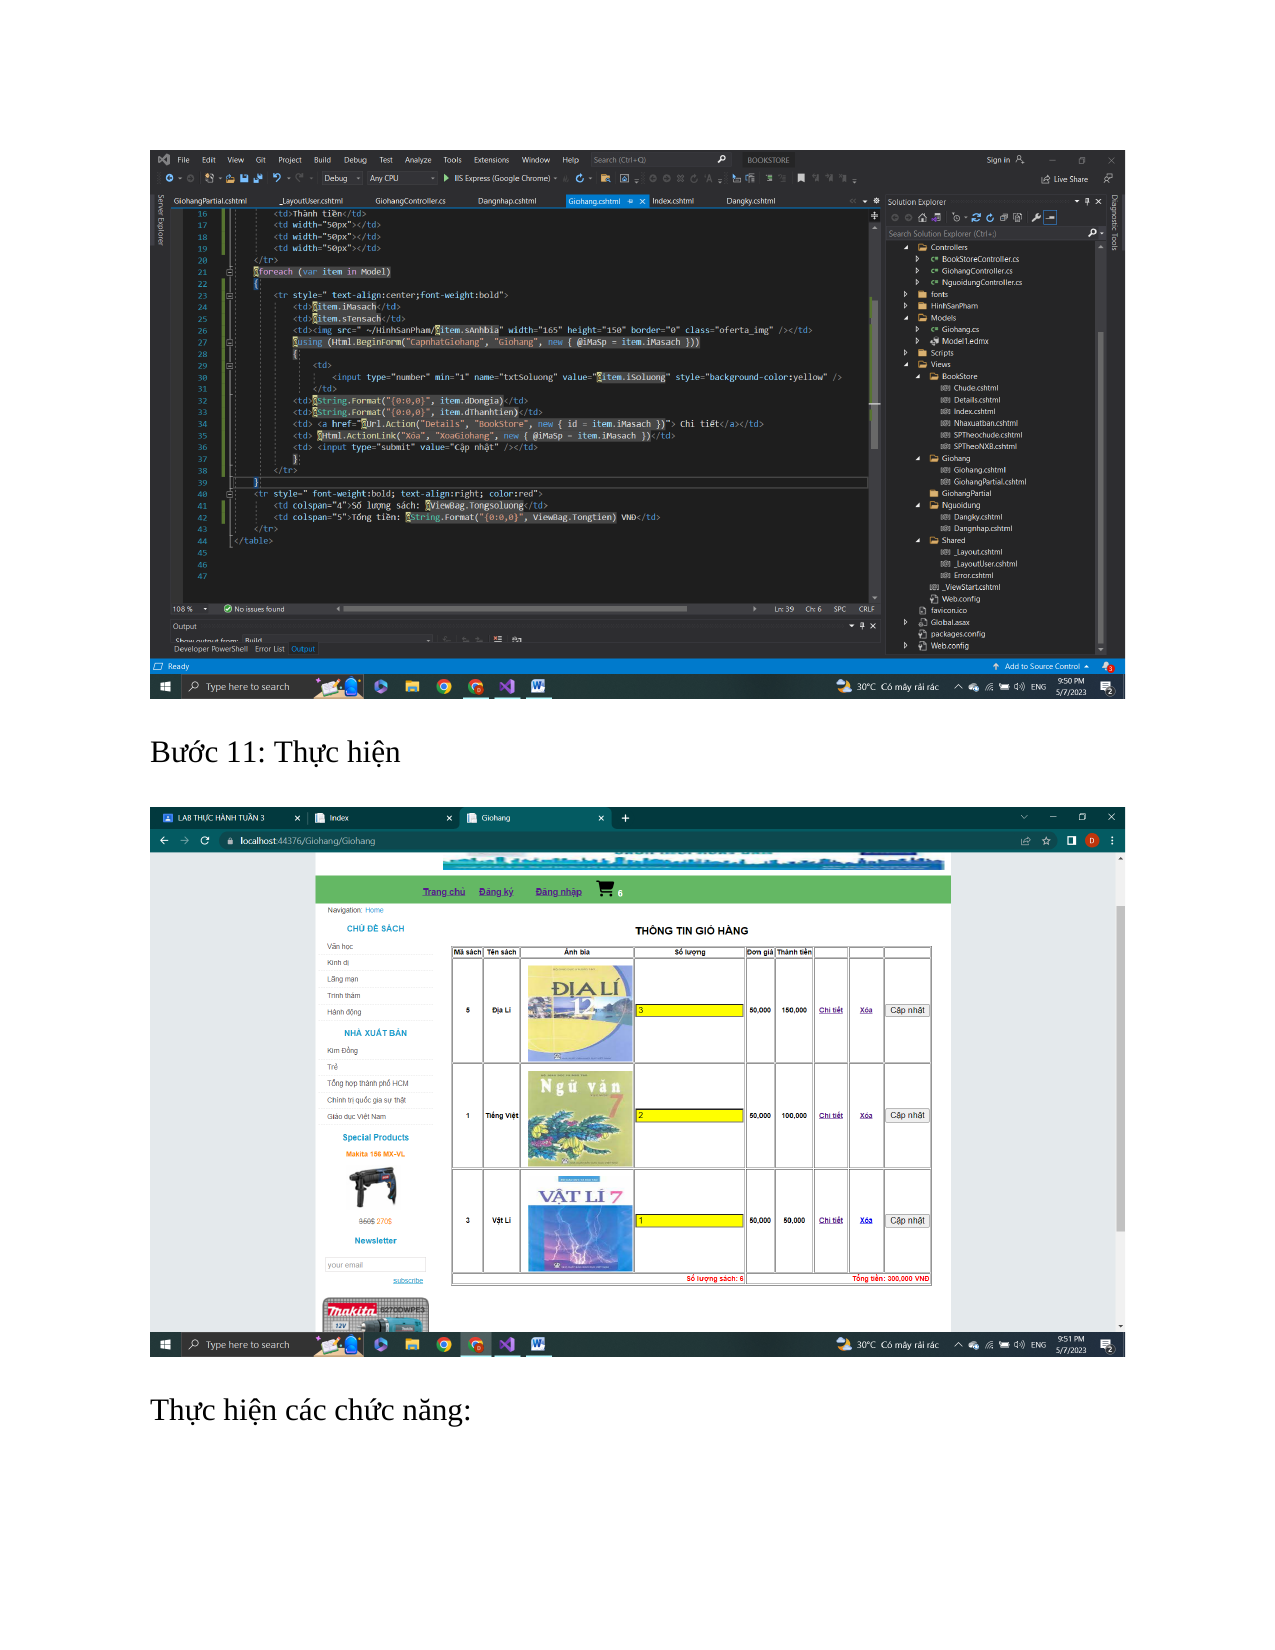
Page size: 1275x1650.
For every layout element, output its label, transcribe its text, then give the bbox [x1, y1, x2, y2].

text Bước 11: Thực hiện [150, 733, 1125, 769]
picture [150, 150, 1125, 699]
picture [150, 807, 1125, 1357]
text Thực hiện các chức năng: [150, 1391, 1125, 1427]
